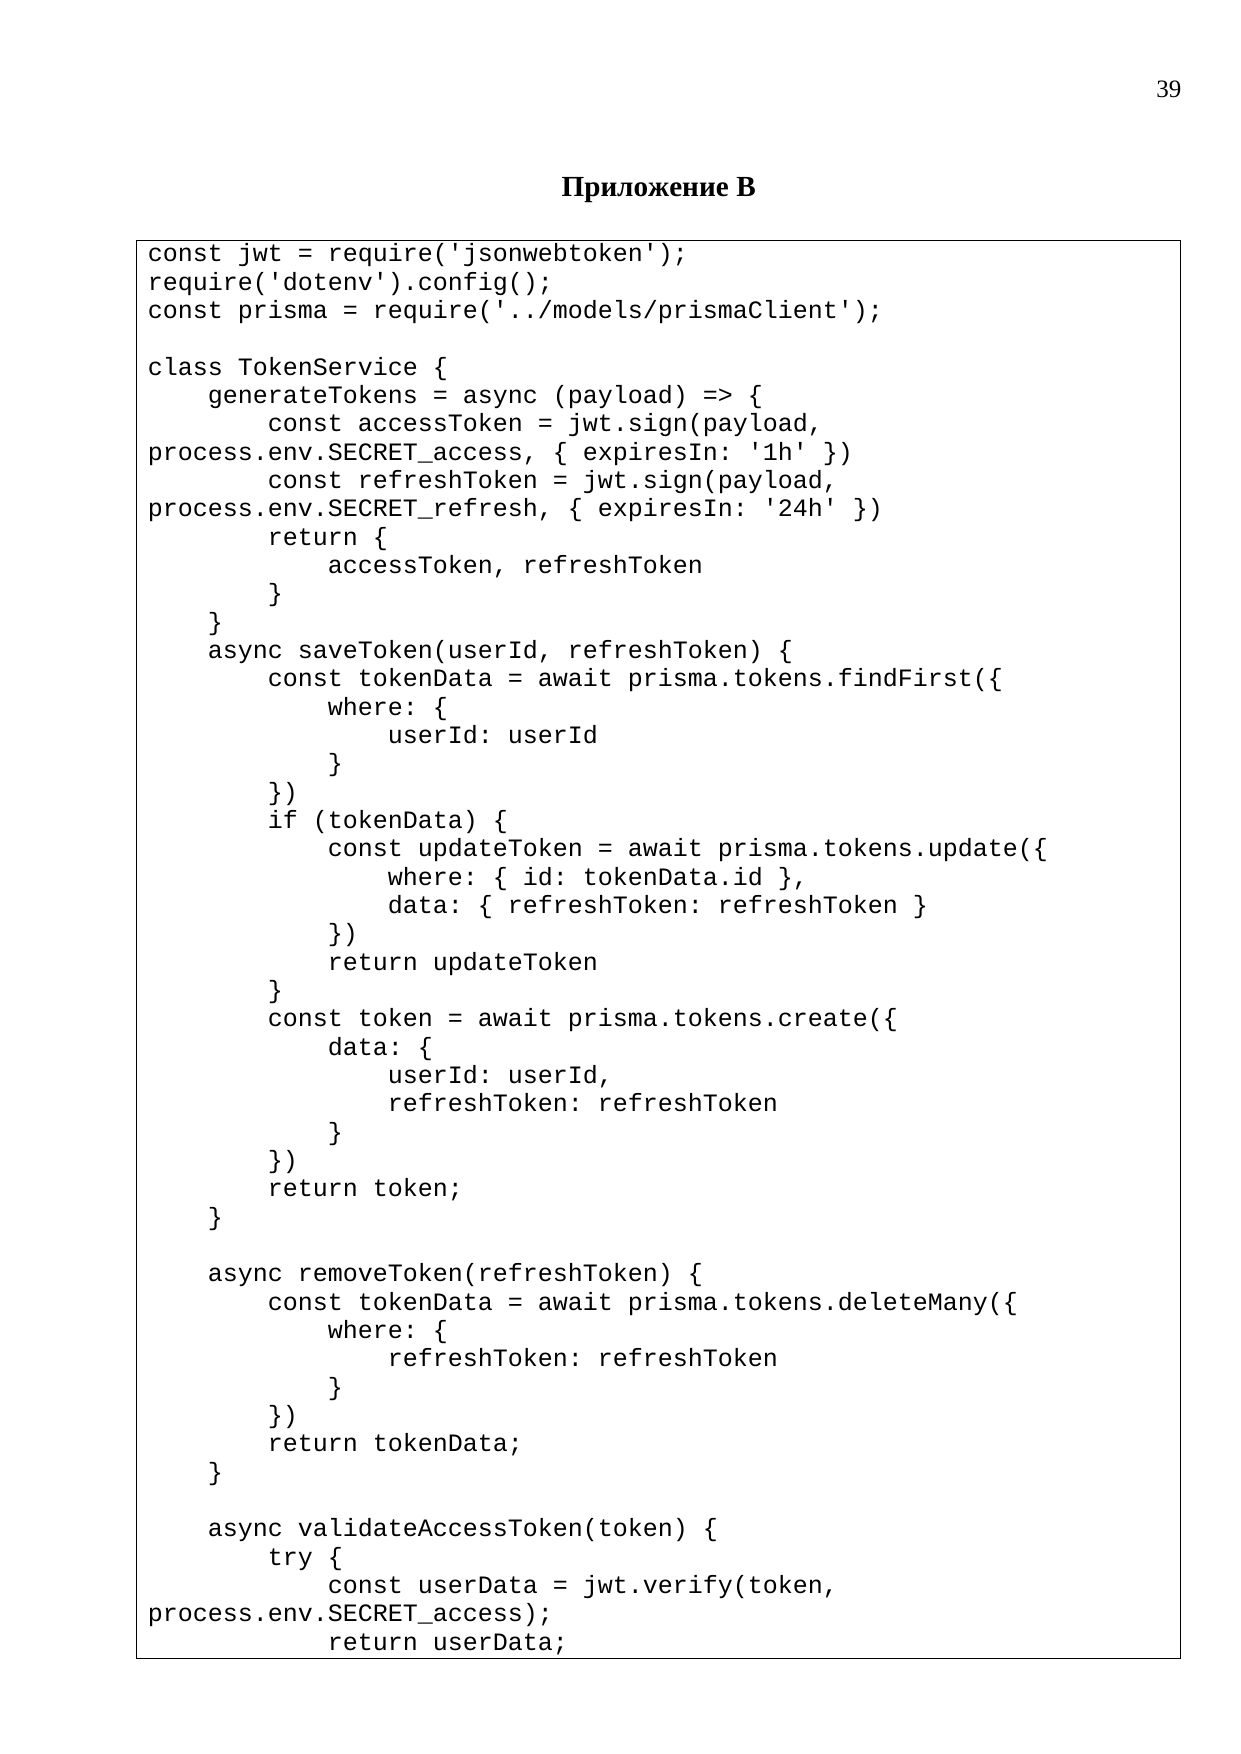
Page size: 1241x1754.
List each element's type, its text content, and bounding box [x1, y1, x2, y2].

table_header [137, 241, 1180, 1658]
text Приложение В [136, 169, 1181, 202]
